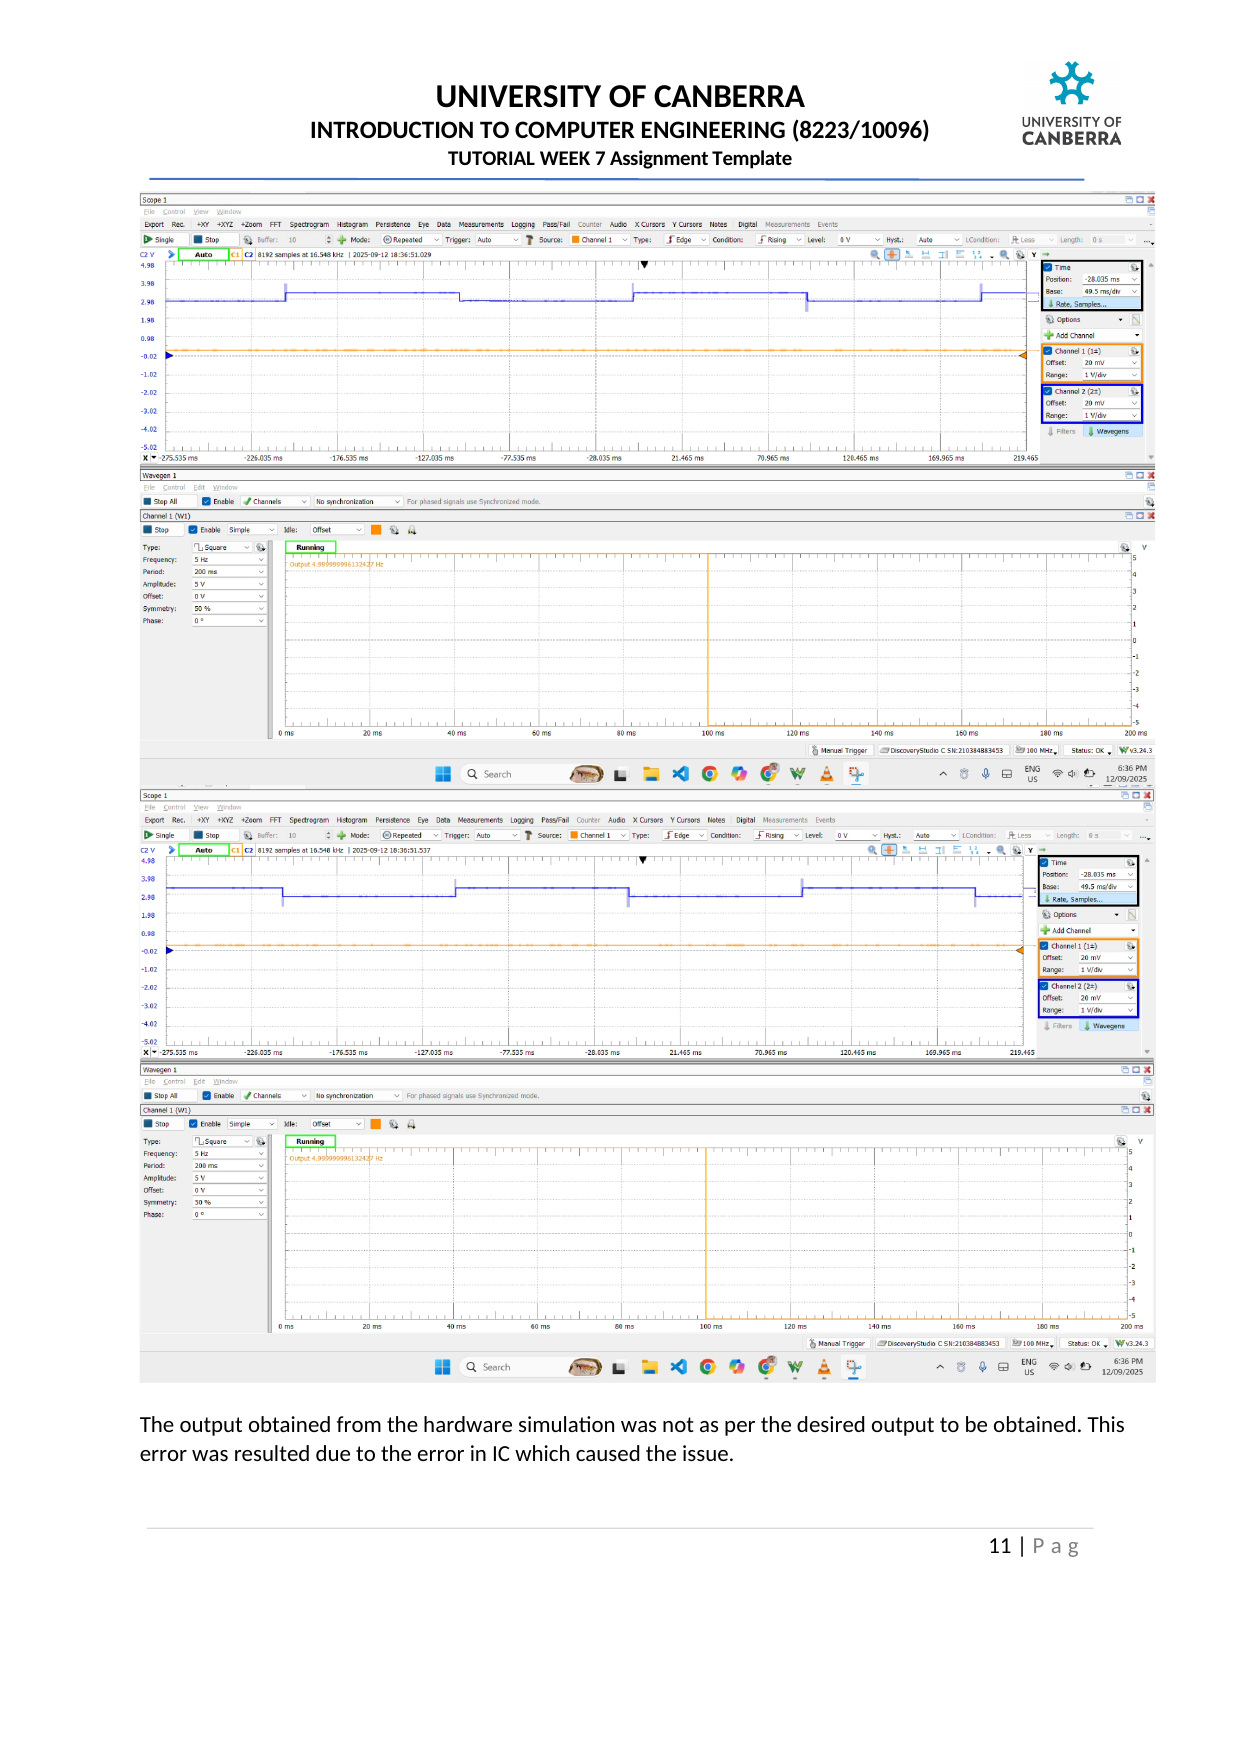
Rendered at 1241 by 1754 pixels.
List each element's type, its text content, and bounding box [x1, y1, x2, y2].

text The output obtained from the hardware simulation was not as per the desired output to be obtained. This error was resulted due to the error in IC which caused the issue. [139, 1411, 1155, 1495]
picture [139, 191, 1156, 1383]
picture [1022, 61, 1122, 145]
